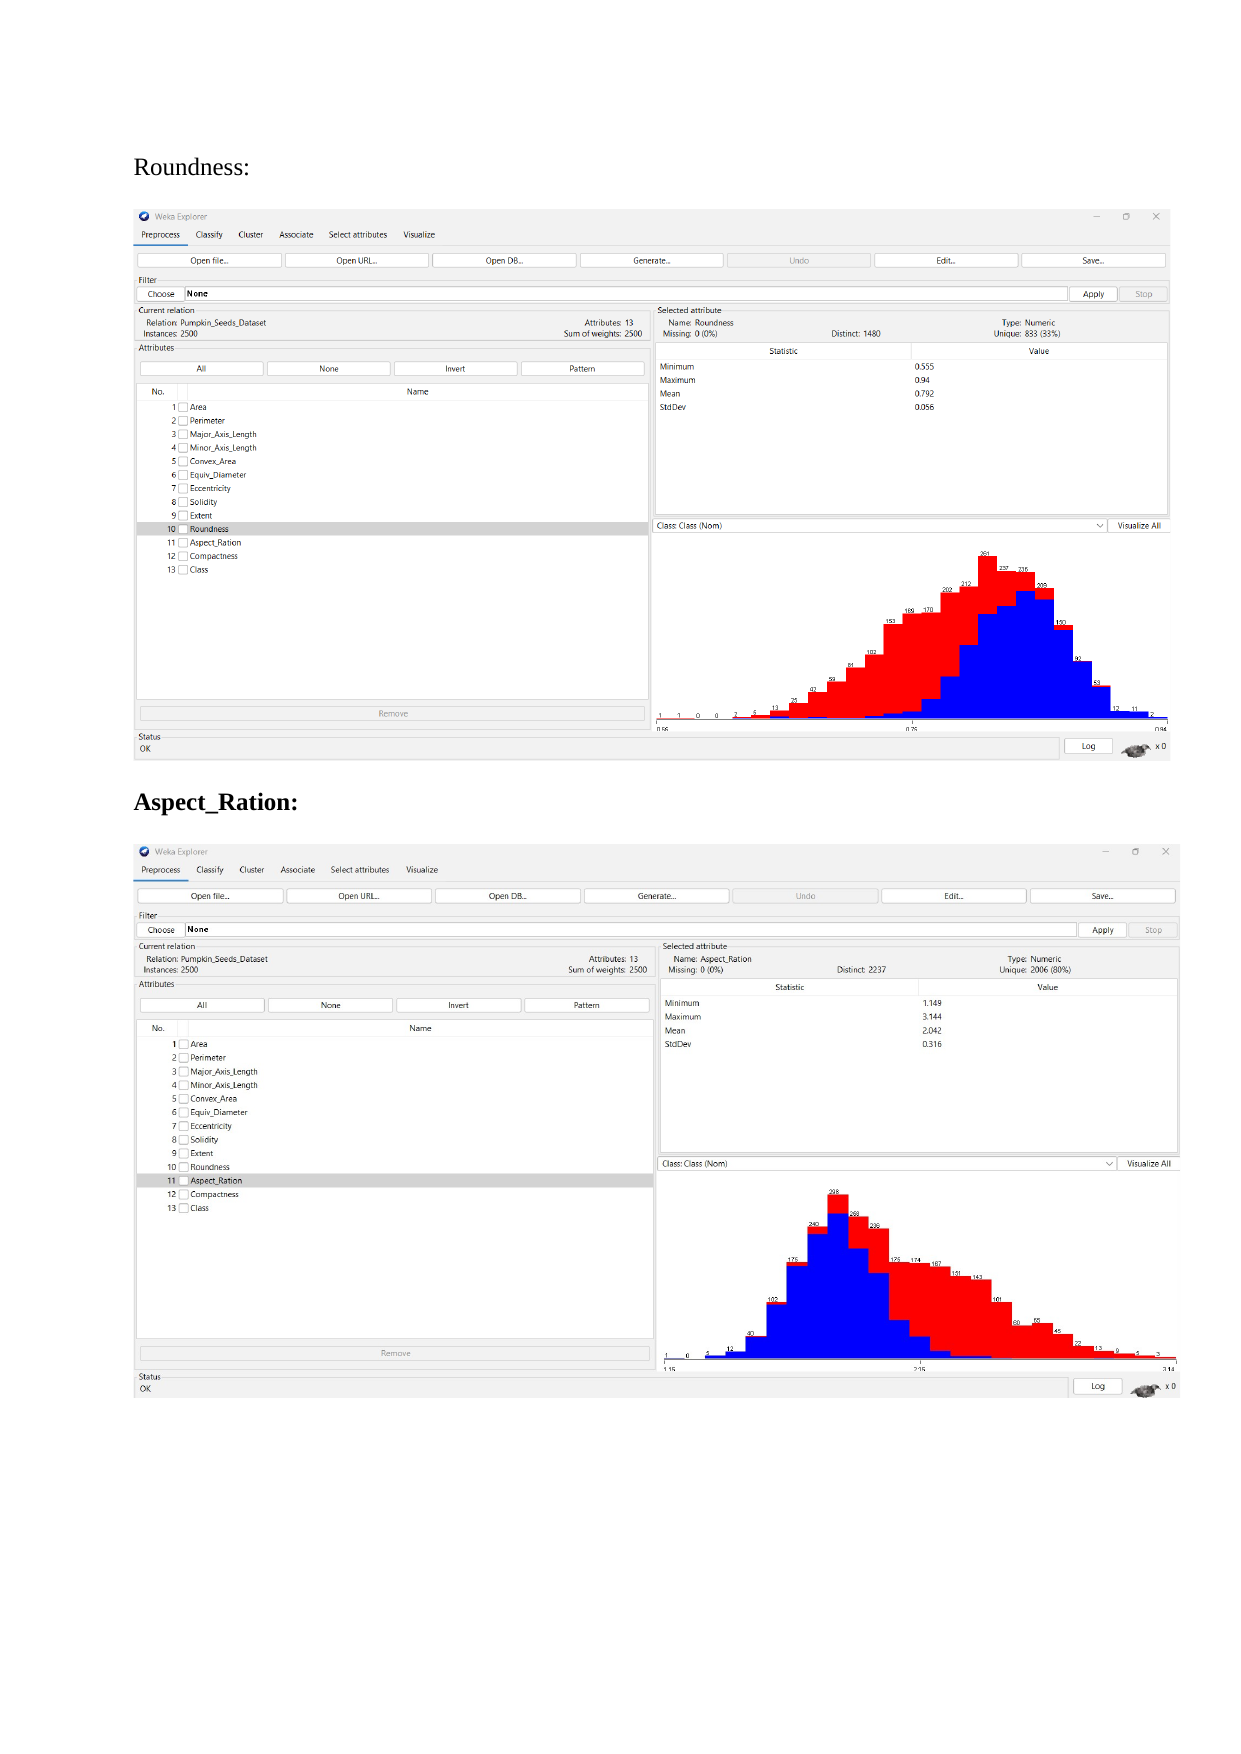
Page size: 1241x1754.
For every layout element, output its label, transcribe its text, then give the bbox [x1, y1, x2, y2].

text Aspect_Ration: [133, 787, 1107, 816]
text Roundness: [133, 152, 1107, 181]
picture [133, 844, 1181, 1398]
picture [133, 209, 1171, 761]
